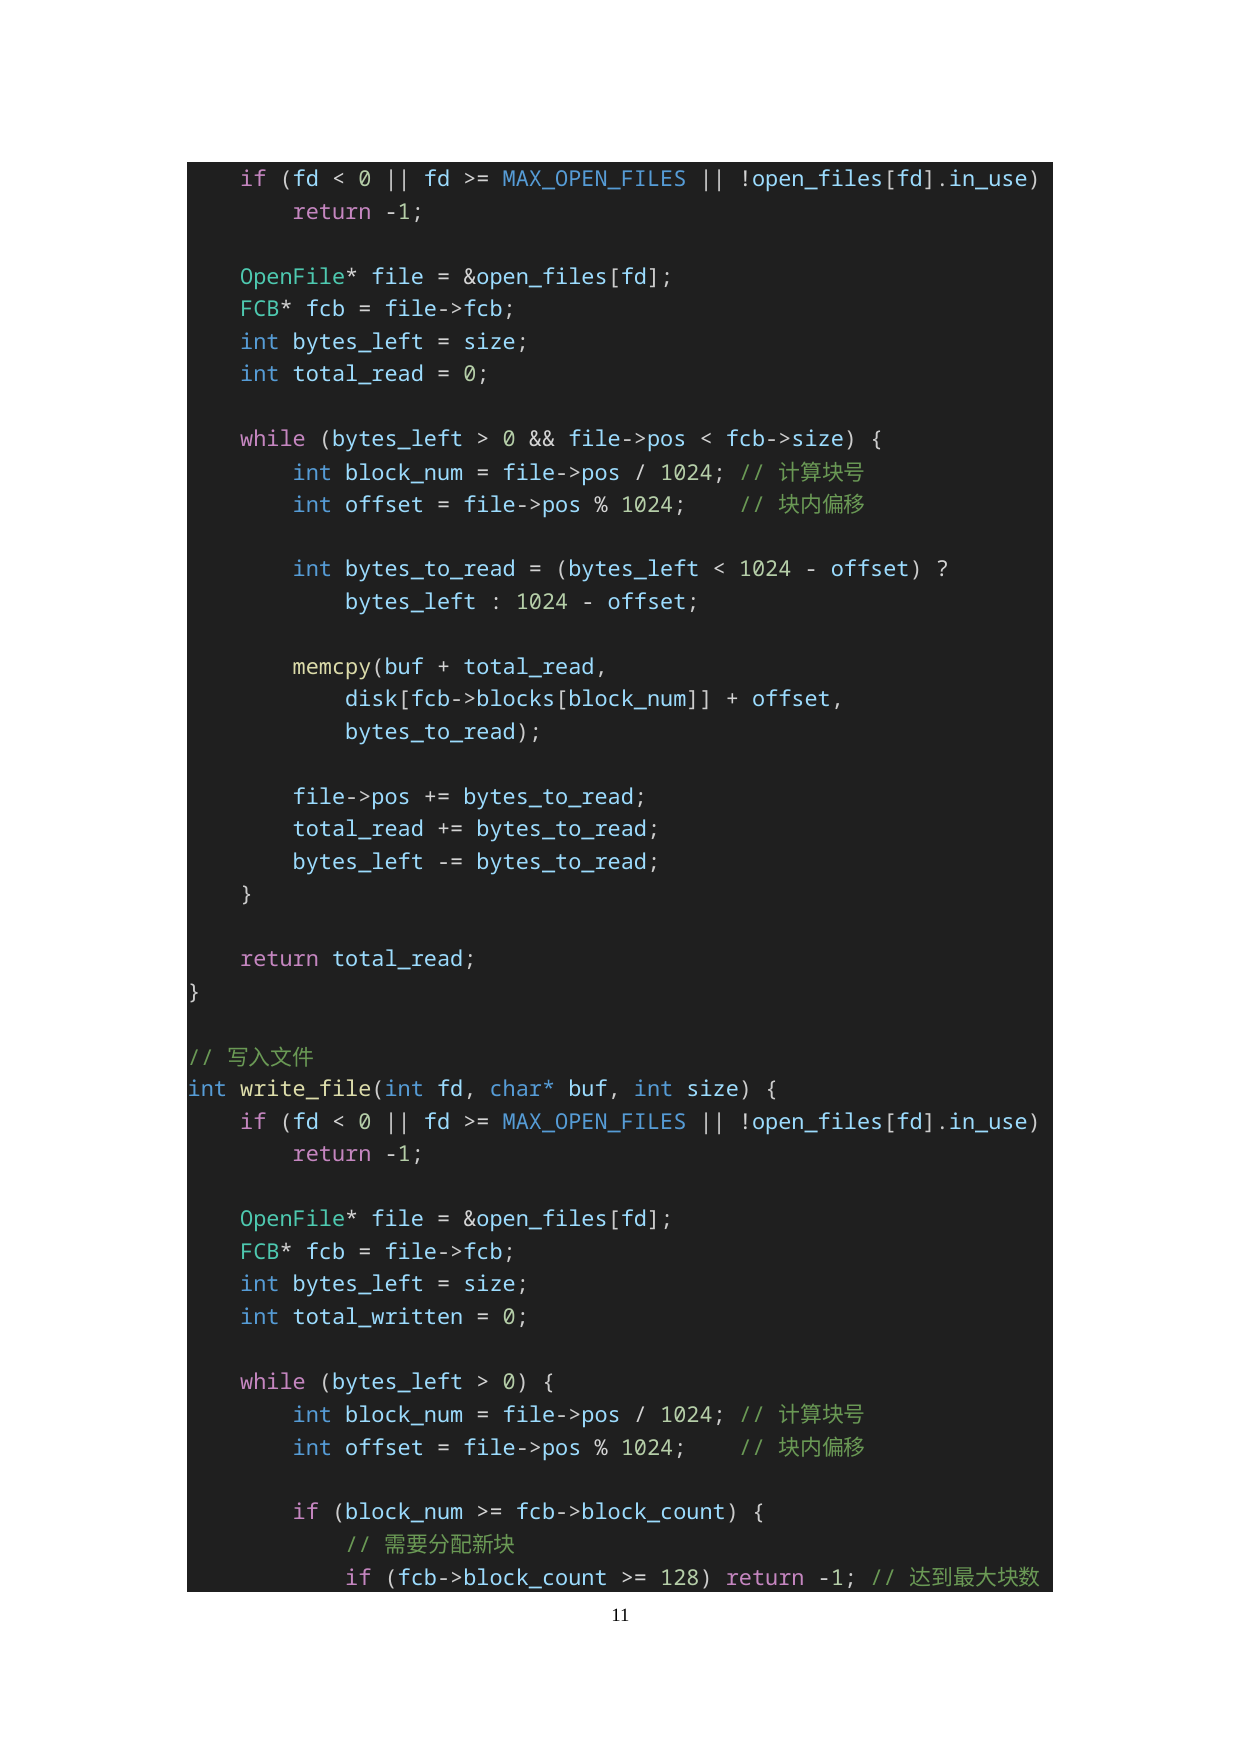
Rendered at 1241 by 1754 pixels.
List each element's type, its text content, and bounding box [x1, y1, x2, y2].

text while (bytes_left > 0) { [187, 1364, 1053, 1397]
text while (bytes_left > 0 && file->pos < fcb->size) { [187, 422, 1053, 454]
text int offset = file->pos % 1024; // 块内偏移 [187, 1429, 1053, 1462]
text return -1; [187, 194, 1053, 227]
text // 需要分配新块 [187, 1527, 1053, 1559]
text FCB* fcb = file->fcb; [187, 292, 1053, 324]
text } [187, 974, 1053, 1007]
text bytes_to_read); [187, 714, 1053, 747]
text int write_file(int fd, char* buf, int size) { [187, 1072, 1053, 1104]
text int block_num = file->pos / 1024; // 计算块号 [187, 1397, 1053, 1429]
text bytes_left : 1024 - offset; [187, 584, 1053, 617]
text if (block_num >= fcb->block_count) { [187, 1494, 1053, 1527]
text int bytes_left = size; [187, 1267, 1053, 1299]
text FCB* fcb = file->fcb; [187, 1234, 1053, 1267]
text OpenFile* file = &open_files[fd]; [187, 1202, 1053, 1234]
text file->pos += bytes_to_read; [187, 779, 1053, 812]
text } [187, 877, 1053, 909]
text int bytes_to_read = (bytes_left < 1024 - offset) ? [187, 552, 1053, 584]
text int total_read = 0; [187, 357, 1053, 389]
text memcpy(buf + total_read, [187, 649, 1053, 682]
text total_read += bytes_to_read; [187, 812, 1053, 844]
text return total_read; [187, 942, 1053, 974]
text int offset = file->pos % 1024; // 块内偏移 [187, 487, 1053, 519]
text if (fcb->block_count >= 128) return -1; // 达到最大块数 [187, 1559, 1053, 1592]
text int total_written = 0; [187, 1299, 1053, 1332]
text int bytes_left = size; [187, 324, 1053, 357]
text if (fd < 0 || fd >= MAX_OPEN_FILES || !open_files[fd].in_use) [187, 1104, 1053, 1137]
text // 写入文件 [187, 1039, 1053, 1072]
text int block_num = file->pos / 1024; // 计算块号 [187, 454, 1053, 487]
text OpenFile* file = &open_files[fd]; [187, 259, 1053, 292]
text disk[fcb->blocks[block_num]] + offset, [187, 682, 1053, 714]
text bytes_left -= bytes_to_read; [187, 844, 1053, 877]
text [187, 162, 1053, 194]
text return -1; [187, 1137, 1053, 1169]
